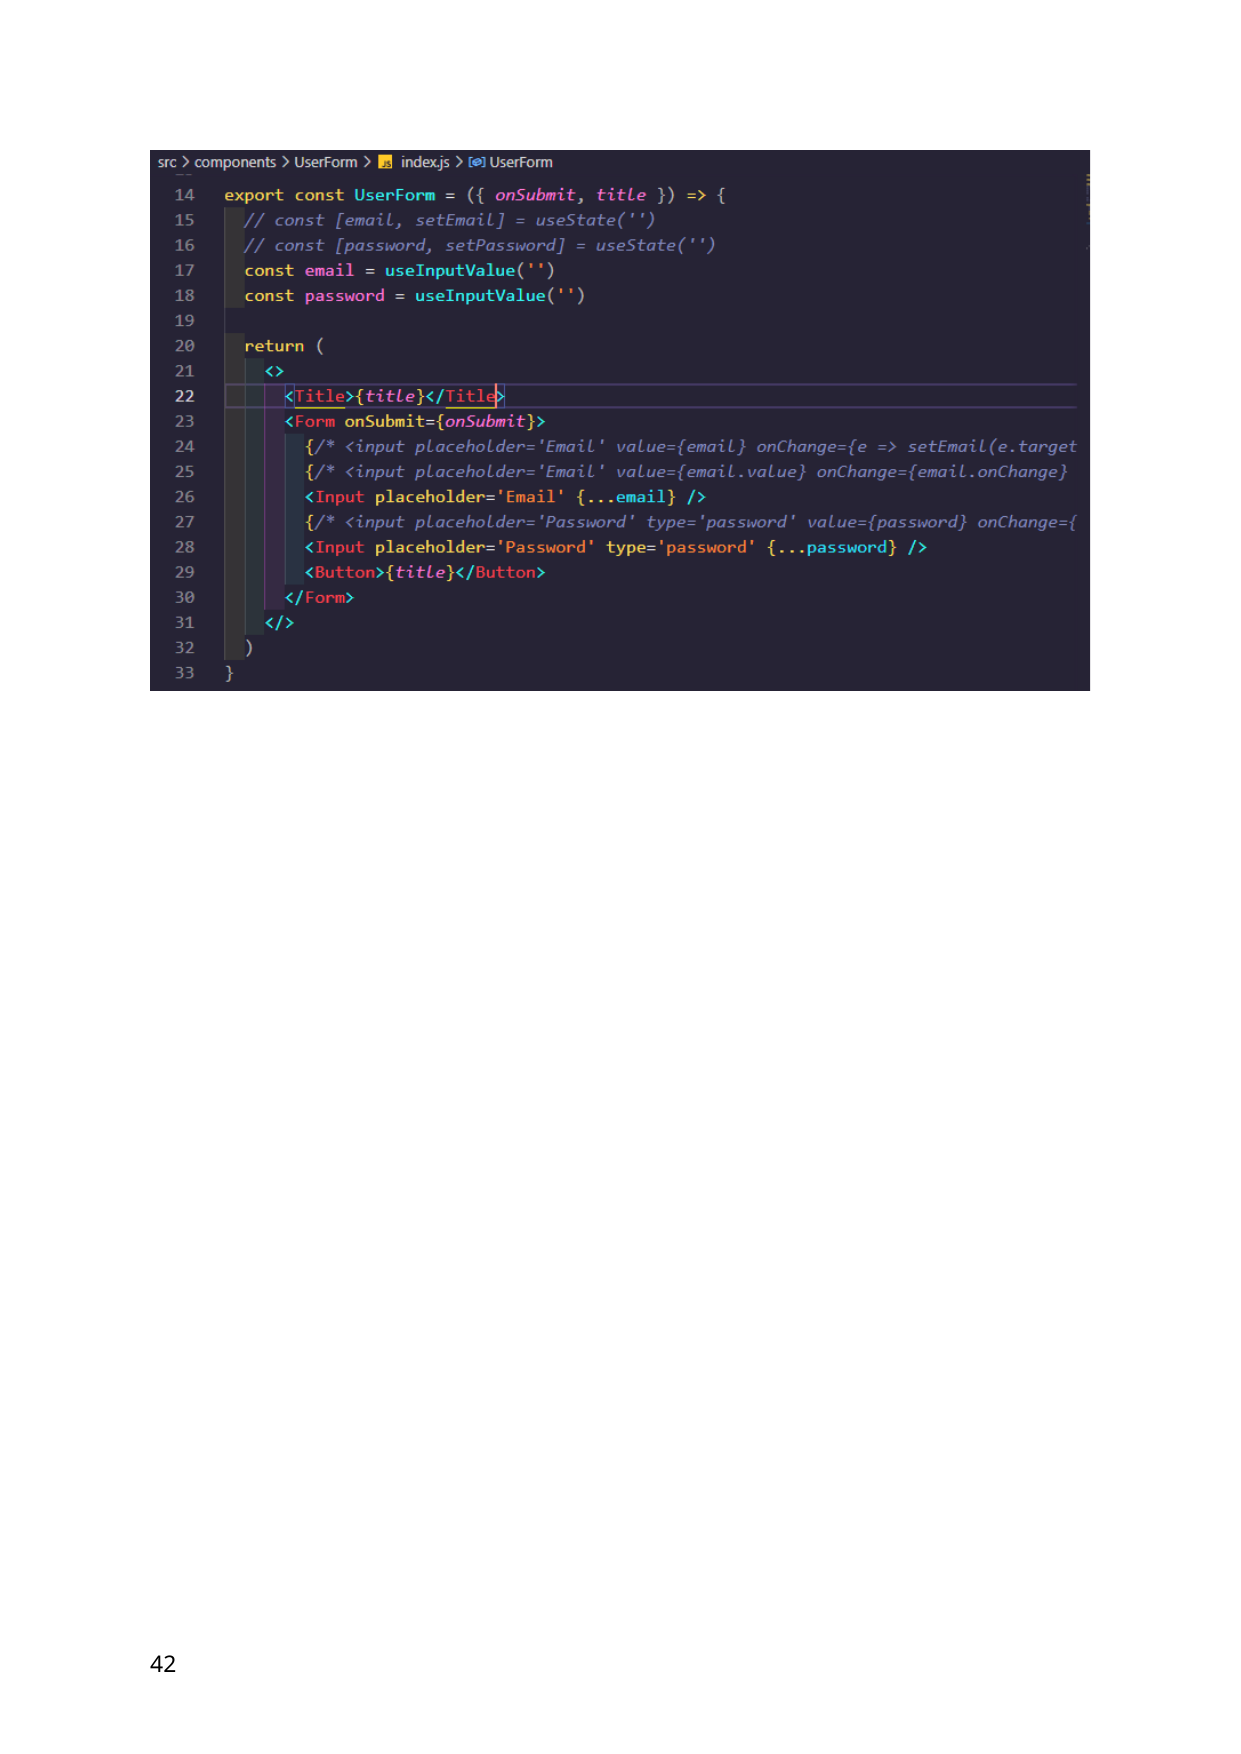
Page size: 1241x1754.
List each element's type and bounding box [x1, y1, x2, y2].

picture [150, 150, 1091, 691]
